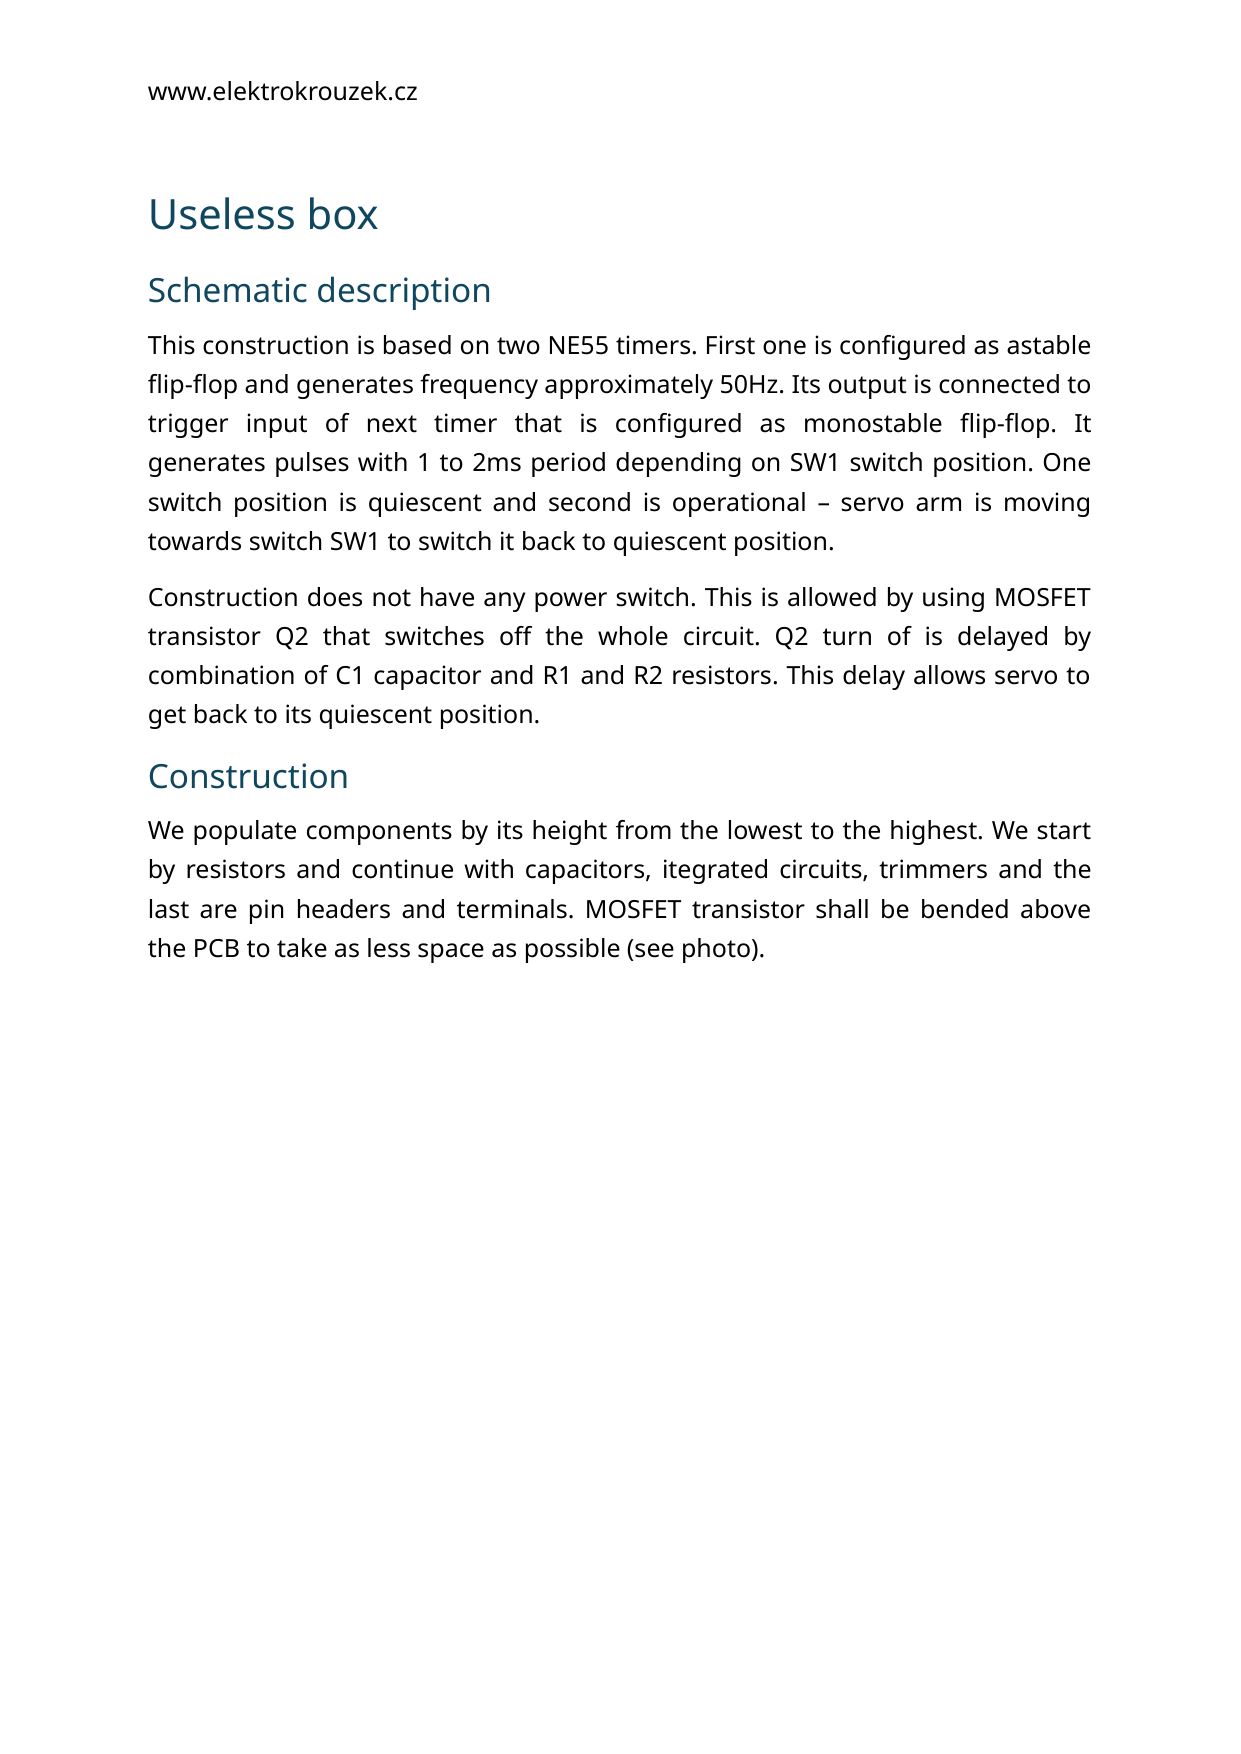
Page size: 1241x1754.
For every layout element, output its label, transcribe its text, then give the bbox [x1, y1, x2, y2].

text We populate components by its height from the lowest to the highest. We start by resistors and continue with capacitors, itegrated circuits, trimmers and the last are pin headers and terminals. MOSFET transistor shall be bended above the PCB to take as less space as possible (see photo). [148, 813, 1093, 964]
subtitle Schematic description [148, 267, 1093, 312]
text This construction is based on two NE55 timers. First one is configured as astable flip-flop and generates frequency approximately 50Hz. Its output is connected to trigger input of next timer that is configured as monostable flip-flop. It generates pulses with 1 to 2ms period depending on SW1 switch position. One switch position is quiescent and second is operational – servo arm is moving towards switch SW1 to switch it back to quiescent position. [148, 327, 1093, 557]
subtitle Construction [148, 752, 1093, 798]
text Construction does not have any power switch. This is allowed by using MOSFET transistor Q2 that switches off the whole circuit. Q2 turn of is delayed by combination of C1 capacitor and R1 and R2 resistors. This delay allows servo to get back to its quiescent position. [148, 579, 1093, 731]
subtitle Useless box [148, 185, 1093, 242]
